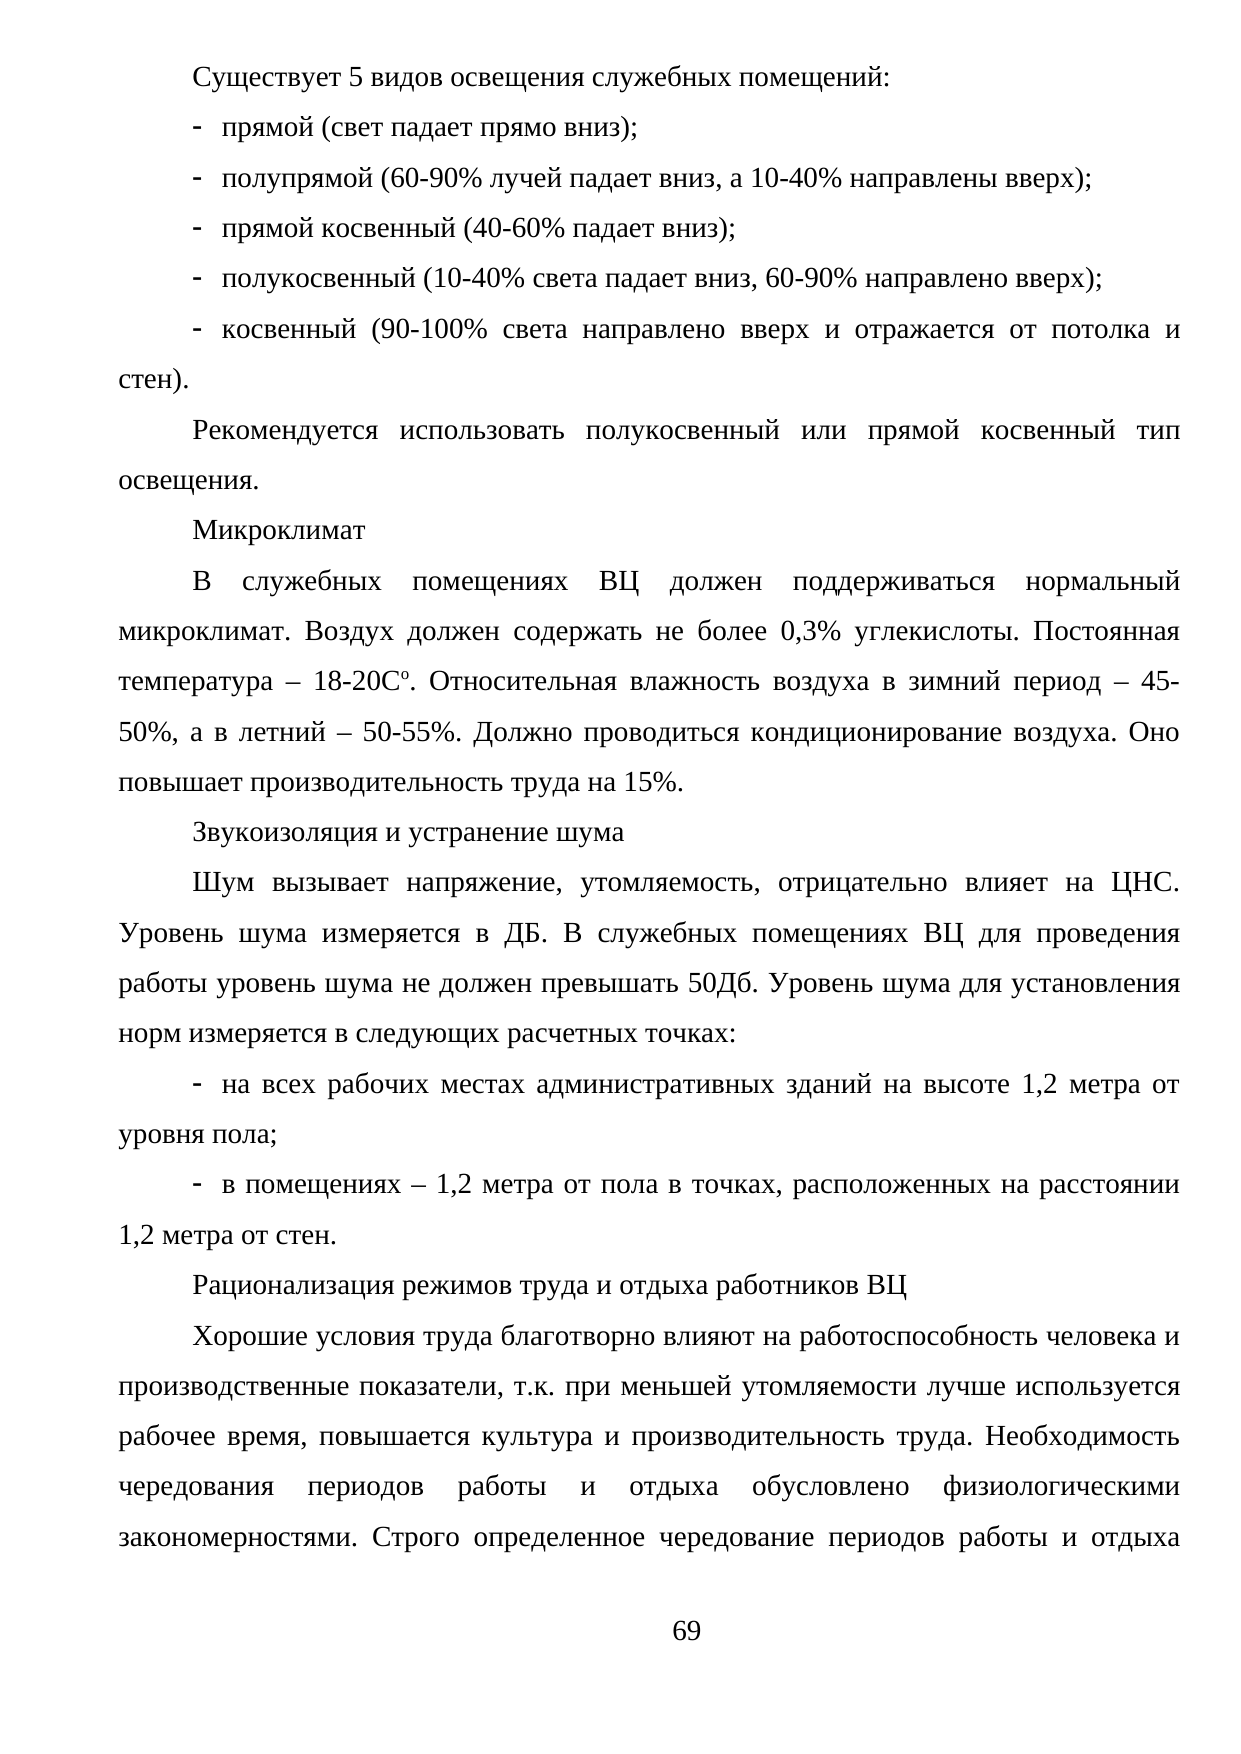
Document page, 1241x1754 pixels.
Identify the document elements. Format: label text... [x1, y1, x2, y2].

list полупрямой (60-90% лучей падает вниз, а 10-40% направлены вверх); [118, 160, 1181, 193]
list косвенный (90-100% света направлено вверх и отражается от потолка и стен). [118, 311, 1181, 395]
list в помещениях – от пола в точках, расположенных на расстоянии от стен. [118, 1167, 1181, 1251]
text В служебных помещениях ВЦ должен поддерживаться нормальный микроклимат. Воздух должен содержать не более 0,3% углекислоты. Постоянная температура – 18-20Сo. Относительная влажность воздуха в зимний период – 45-50%, а в летний – 50-55%. Должно проводиться кондиционирование воздуха. Оно повышает производительность труда на 15%. [118, 563, 1181, 797]
list прямой косвенный (40-60% падает вниз); [118, 210, 1181, 244]
text Шум вызывает напряжение, утомляемость, отрицательно влияет на ЦНС. Уровень шума измеряется в ДБ. В служебных помещениях ВЦ для проведения работы уровень шума не должен превышать 50Дб. Уровень шума для установления норм измеряется в следующих расчетных точках: [118, 864, 1181, 1049]
text Рационализация режимов труда и отдыха работников ВЦ [118, 1267, 1181, 1301]
text Звукоизоляция и устранение шума [118, 814, 1181, 848]
text Существует 5 видов освещения служебных помещений: [118, 59, 1181, 93]
text Рекомендуется использовать полукосвенный или прямой косвенный тип освещения. [118, 412, 1181, 496]
list на всех рабочих местах административных зданий на высоте от уровня пола; [118, 1066, 1181, 1150]
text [118, 1318, 1181, 1552]
text Микроклимат [118, 512, 1181, 546]
list прямой (свет падает прямо вниз); [118, 109, 1181, 143]
list полукосвенный (10-40% света падает вниз, 60-90% направлено вверх); [118, 261, 1181, 294]
